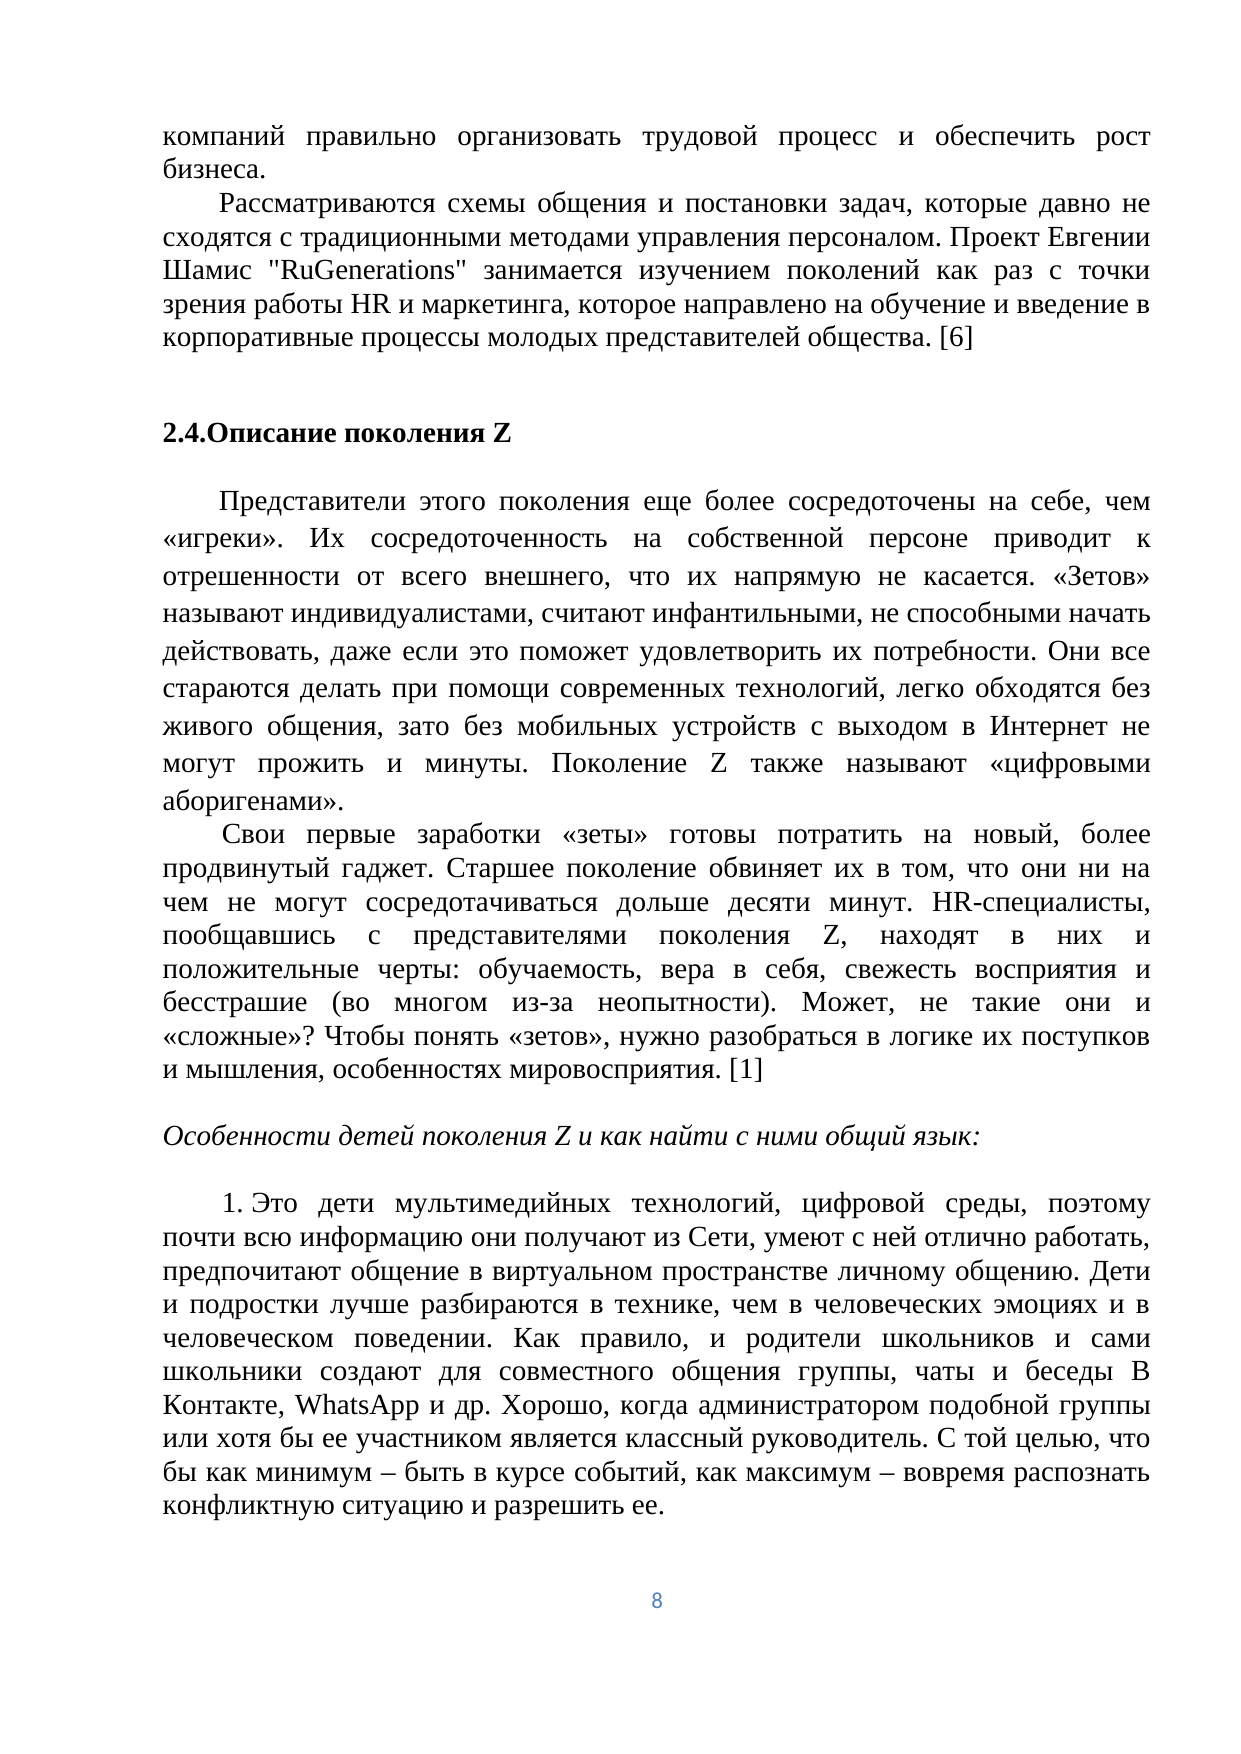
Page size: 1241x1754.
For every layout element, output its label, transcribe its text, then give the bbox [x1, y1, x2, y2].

text Особенности детей поколения Z и как найти с ними общий язык: [162, 1118, 1152, 1152]
text Рассматриваются схемы общения и постановки задач, которые давно не сходятся с традиционными методами управления персоналом. Проект Евгении Шамис "RuGenerations" занимается изучением поколений как раз с точки зрения работы HR и маркетинга, которое направлено на обучение и введение в корпоративные процессы молодых представителей общества. [6] [162, 185, 1152, 353]
text 2.4.Описание поколения Z [162, 416, 1152, 449]
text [162, 118, 1152, 185]
list Это дети мультимедийных технологий, цифровой среды, поэтому почти всю информацию они получают из Сети, умеют с ней отлично работать, предпочитают общение в виртуальном пространстве личному общению. Дети и подростки лучше разбираются в технике, чем в человеческих эмоциях и в человеческом поведении. Как правило, и родители школьников и сами школьники создают для совместного общения группы, чаты и беседы В Контакте, WhatsApp и др. Хорошо, когда администратором подобной группы или хотя бы ее участником является классный руководитель. С той целью, что бы как минимум – быть в курсе событий, как максимум – вовремя распознать конфликтную ситуацию и разрешить ее. [162, 1186, 1152, 1521]
text Свои первые заработки «зеты» готовы потратить на новый, более продвинутый гаджет. Старшее поколение обвиняет их в том, что они ни на чем не могут сосредотачиваться дольше десяти минут. HR-специалисты, пообщавшись с представителями поколения Z, находят в них и положительные черты: обучаемость, вера в себя, свежесть восприятия и бесстрашие (во многом из-за неопытности). Может, не такие они и «сложные»? Чтобы понять «зетов», нужно разобраться в логике их поступков и мышления, особенностях мировосприятия. [1] [162, 817, 1152, 1085]
text Представители этого поколения еще более сосредоточены на себе, чем «игреки». Их сосредоточенность на собственной персоне приводит к отрешенности от всего внешнего, что их напрямую не касается. «Зетов» называют индивидуалистами, считают инфантильными, не способными начать действовать, даже если это поможет удовлетворить их потребности. Они все стараются делать при помощи современных технологий, легко обходятся без живого общения, зато без мобильных устройств с выходом в Интернет не могут прожить и минуты. Поколение Z также называют «цифровыми аборигенами». [162, 479, 1152, 817]
